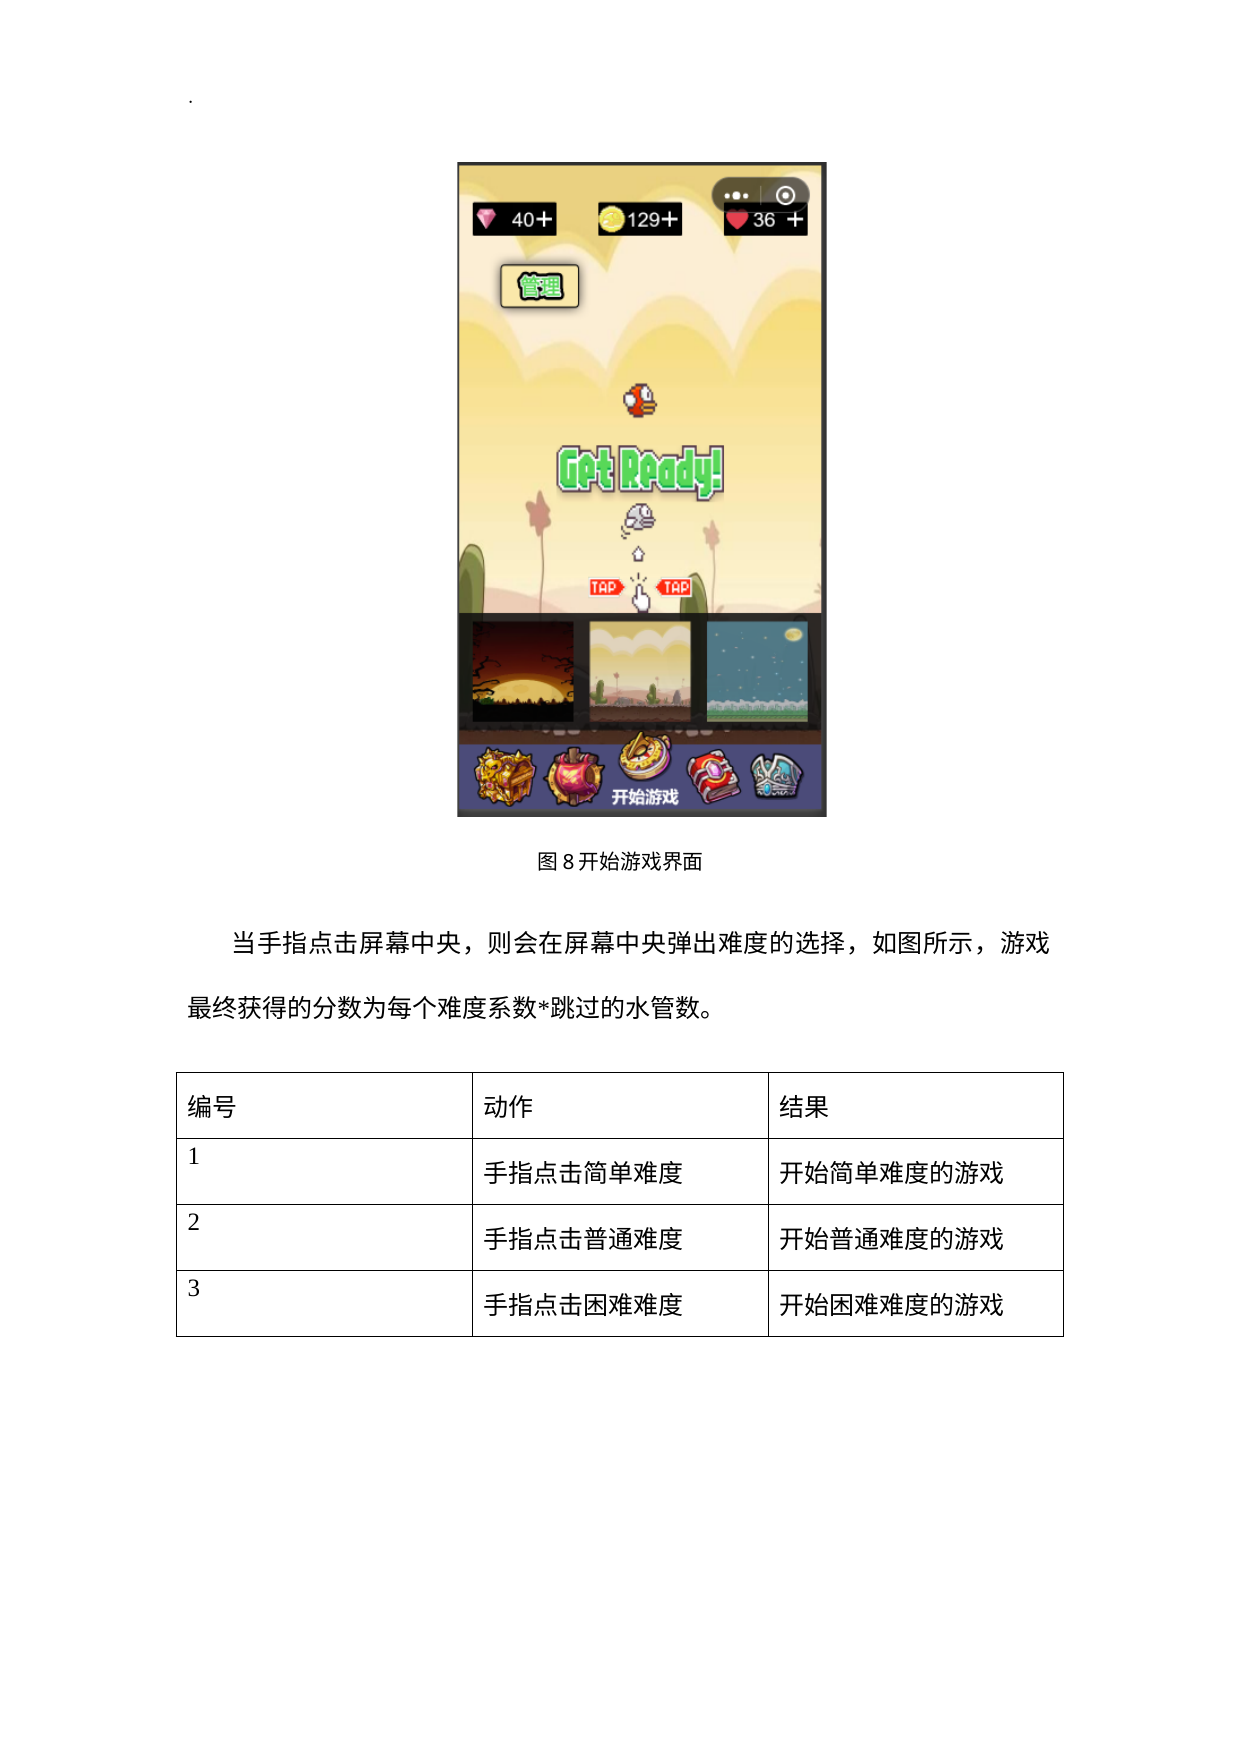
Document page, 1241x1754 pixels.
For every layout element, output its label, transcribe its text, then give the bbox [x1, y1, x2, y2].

picture [457, 162, 827, 817]
table_header 动作 [473, 1073, 768, 1138]
text 当手指点击屏幕中央，则会在屏幕中央弹出难度的选择，如图所示，游戏最终获得的分数为每个难度系数*跳过的水管数。 [187, 909, 1053, 1039]
table_cell 2 [177, 1205, 472, 1270]
table_cell 开始困难难度的游戏 [769, 1271, 1063, 1336]
table_cell 1 [177, 1139, 472, 1204]
table_cell 手指点击普通难度 [473, 1205, 768, 1270]
text 图 8开始游戏界面 [187, 844, 1053, 877]
table_cell 手指点击困难难度 [473, 1271, 768, 1336]
table_header 编号 [177, 1073, 472, 1138]
table_cell 开始普通难度的游戏 [769, 1205, 1063, 1270]
table_cell 手指点击简单难度 [473, 1139, 768, 1204]
table_cell 开始简单难度的游戏 [769, 1139, 1063, 1204]
table_header 结果 [769, 1073, 1063, 1138]
table_cell 3 [177, 1271, 472, 1336]
